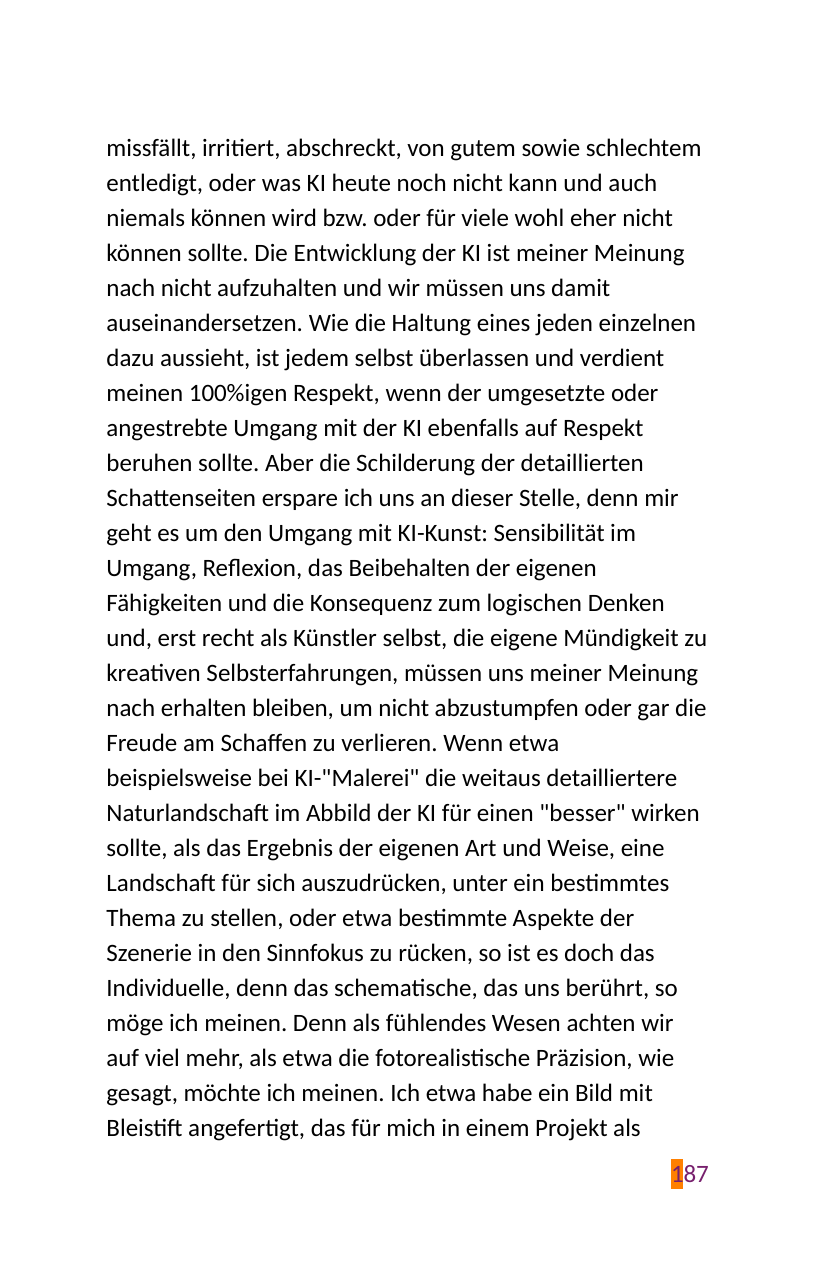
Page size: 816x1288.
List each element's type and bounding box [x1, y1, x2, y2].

text [106, 132, 709, 1142]
